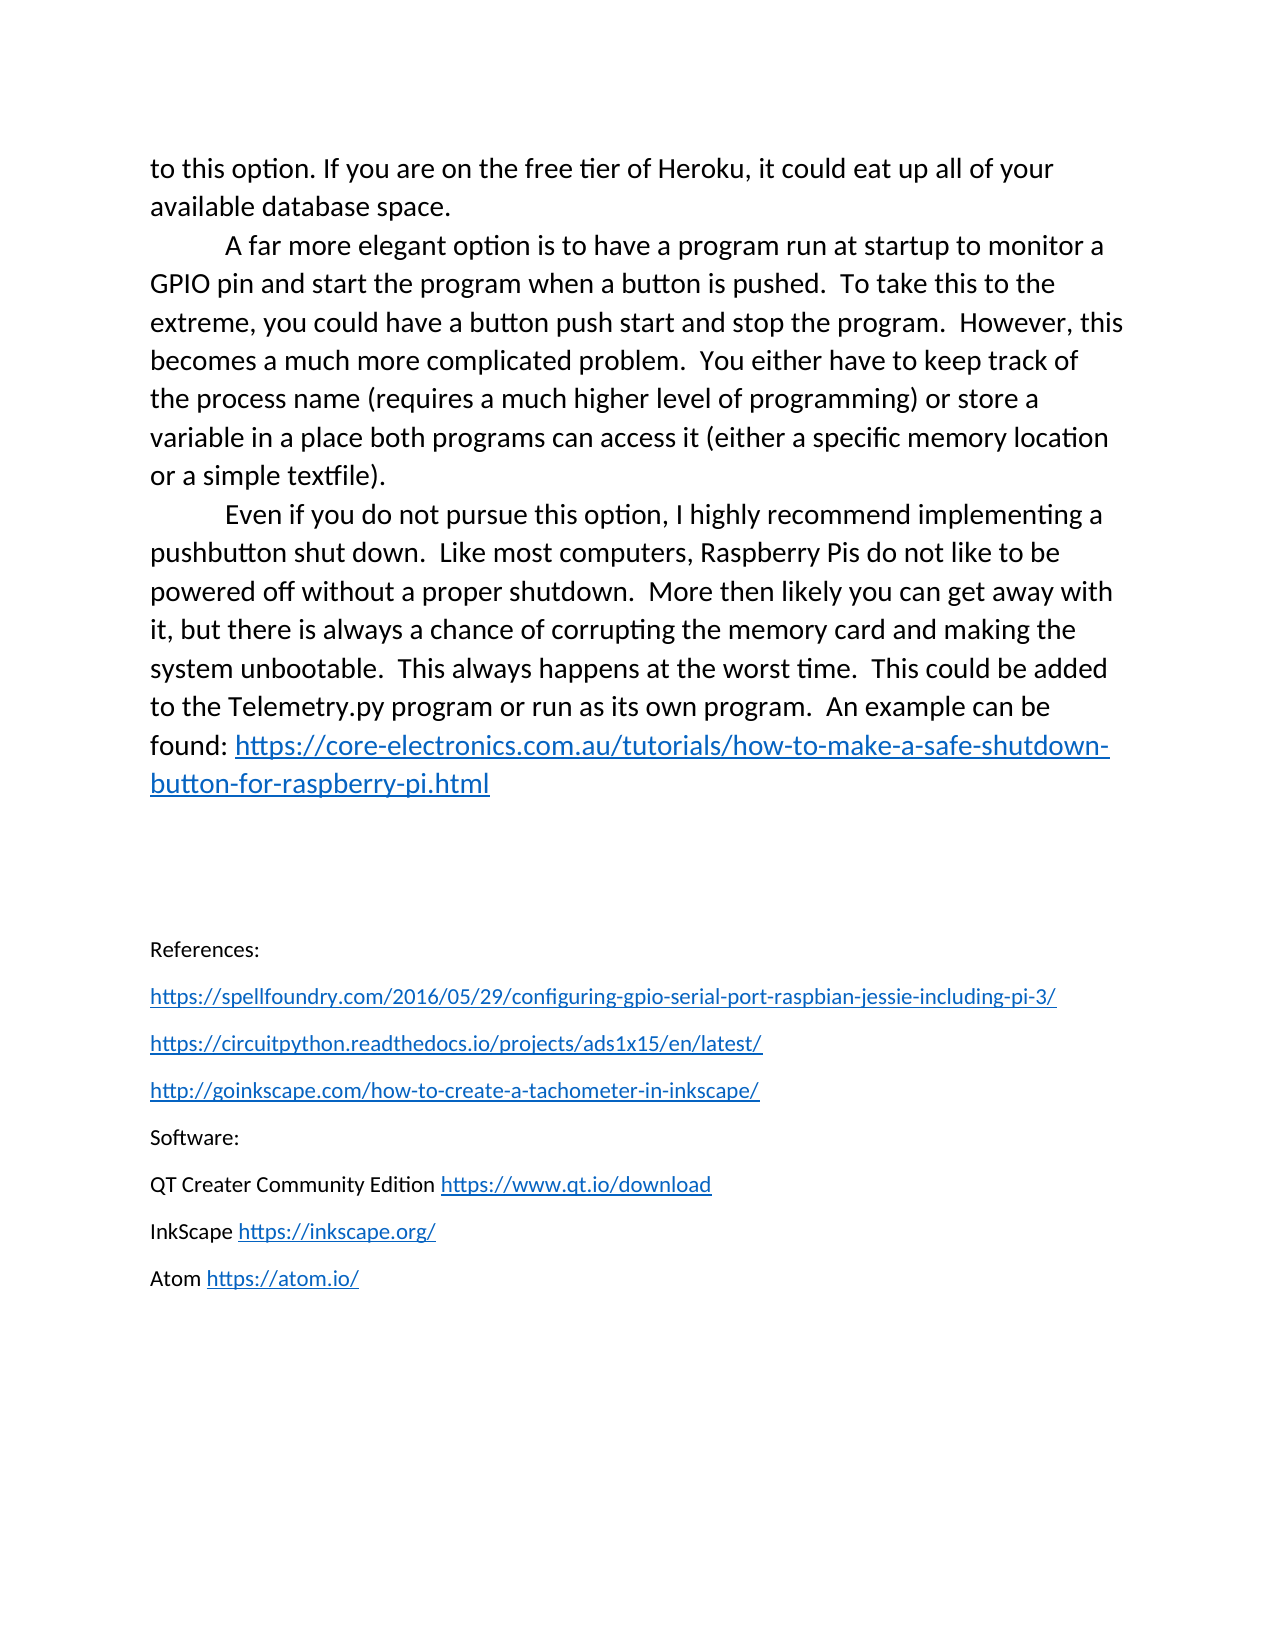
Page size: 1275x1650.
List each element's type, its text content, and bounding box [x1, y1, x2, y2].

text QT Creater Community Edition https://www.qt.io/download [150, 1170, 1125, 1198]
text References: [150, 936, 1125, 964]
text Even if you do not pursue this option, I highly recommend implementing a pushbutton shut down. Like most computers, Raspberry Pis do not like to be powered off without a proper shutdown. More then likely you can get away with it, but there is always a chance of corrupting the memory card and making the system unbootable. This always happens at the worst time. This could be added to the Telemetry.py program or run as its own program. An example can be found: https://core-electronics.com.au/tutorials/how-to-make-a-safe-shutdown-button-for-raspberry-pi.html [150, 496, 1125, 801]
text Software: [150, 1123, 1125, 1151]
text https://spellfoundry.com/2016/05/29/configuring-gpio-serial-port-raspbian-jessie-including-pi-3/ [150, 982, 1125, 1011]
text http://goinkscape.com/how-to-create-a-tachometer-in-inkscape/ [150, 1076, 1125, 1104]
text Atom https://atom.io/ [150, 1264, 1125, 1292]
text InkScape https://inkscape.org/ [150, 1217, 1125, 1245]
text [150, 150, 1125, 224]
text https://circuitpython.readthedocs.io/projects/ads1x15/en/latest/ [150, 1029, 1125, 1057]
text A far more elegant option is to have a program run at startup to monitor a GPIO pin and start the program when a button is pushed. To take this to the extreme, you could have a button push start and stop the program. However, this becomes a much more complicated problem. You either have to keep track of the process name (requires a much higher level of programming) or store a variable in a place both programs can access it (either a specific memory location or a simple textfile). [150, 227, 1125, 493]
